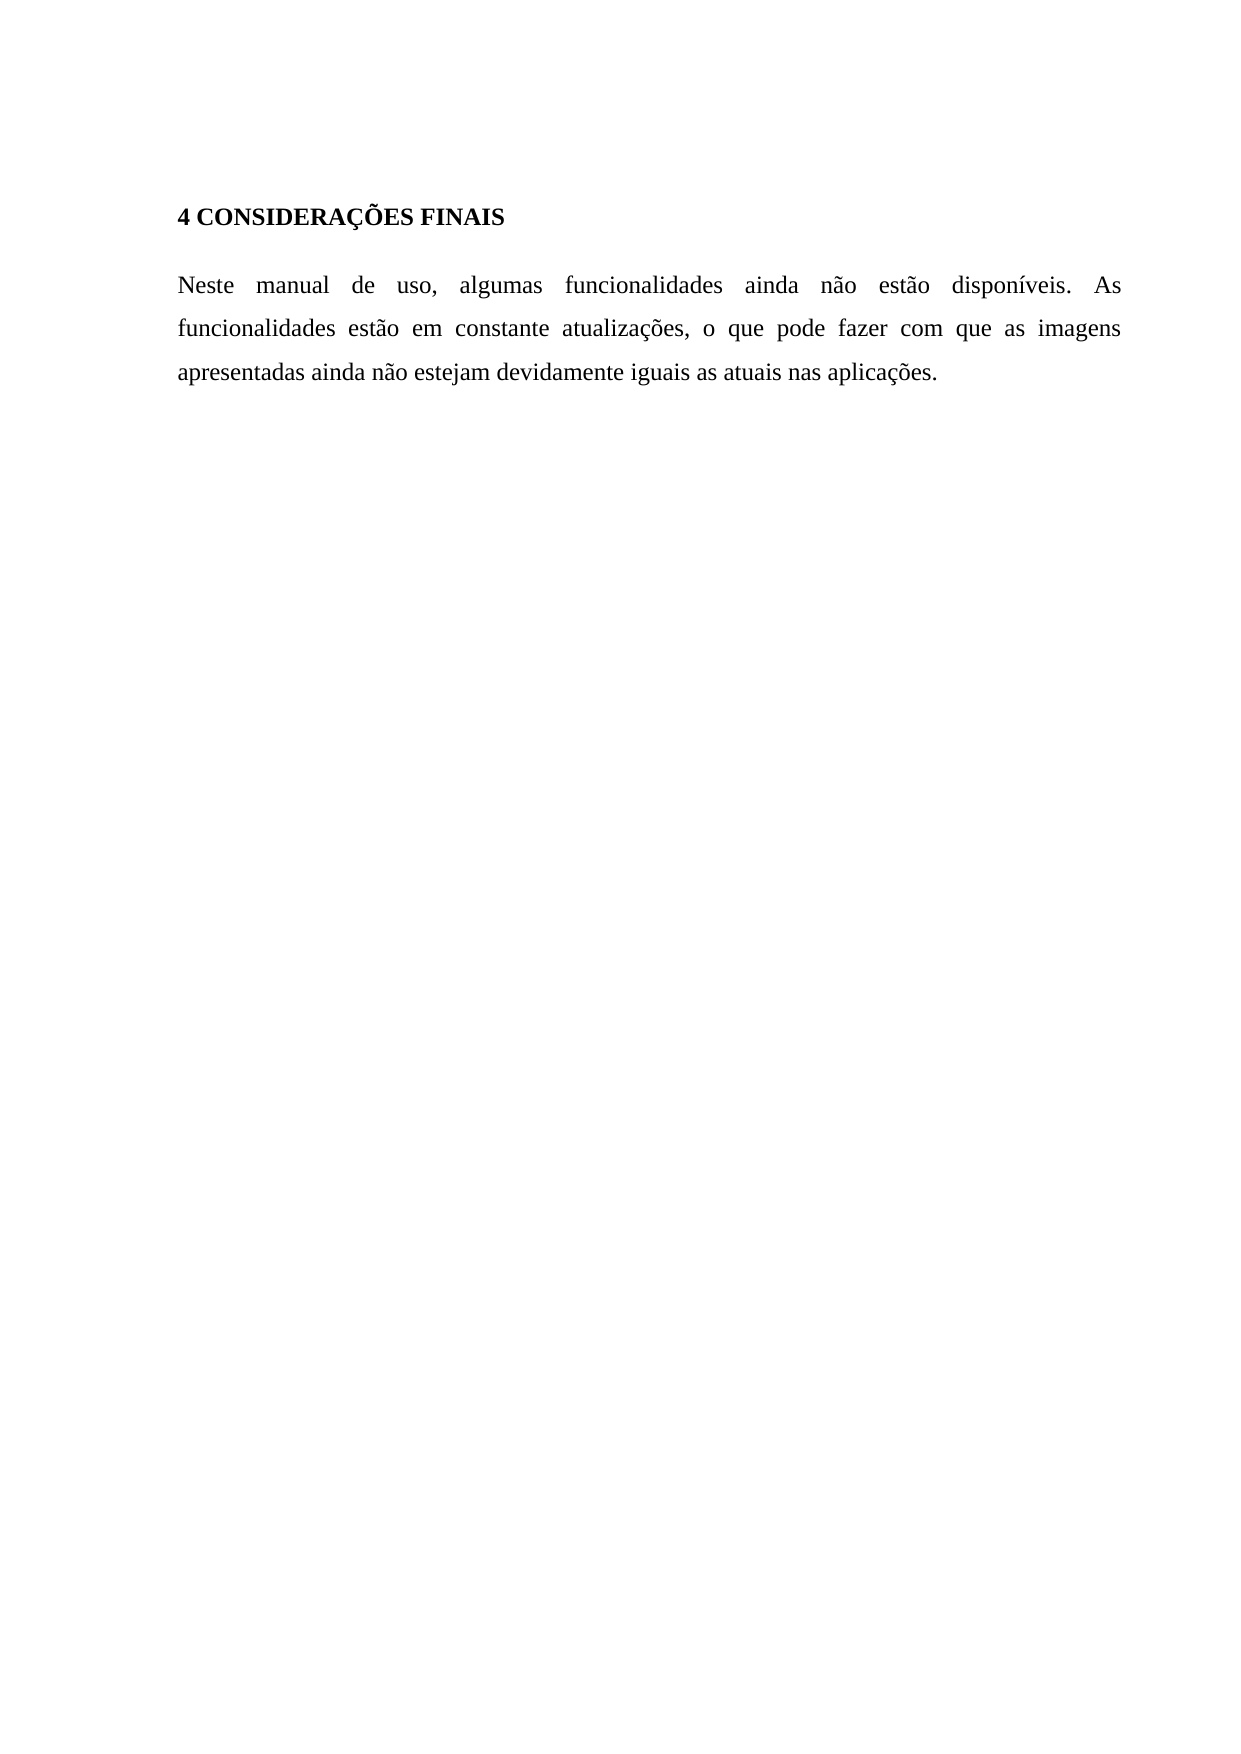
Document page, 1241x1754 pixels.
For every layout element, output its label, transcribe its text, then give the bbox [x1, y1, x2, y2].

text Neste manual de uso, algumas funcionalidades ainda não estão disponíveis. As funcionalidades estão em constante atualizações, o que pode fazer com que as imagens apresentadas ainda não estejam devidamente iguais as atuais nas aplicações. [177, 270, 1122, 385]
subtitle 4 CONSIDERAÇÕES FINAIS [177, 202, 1122, 231]
